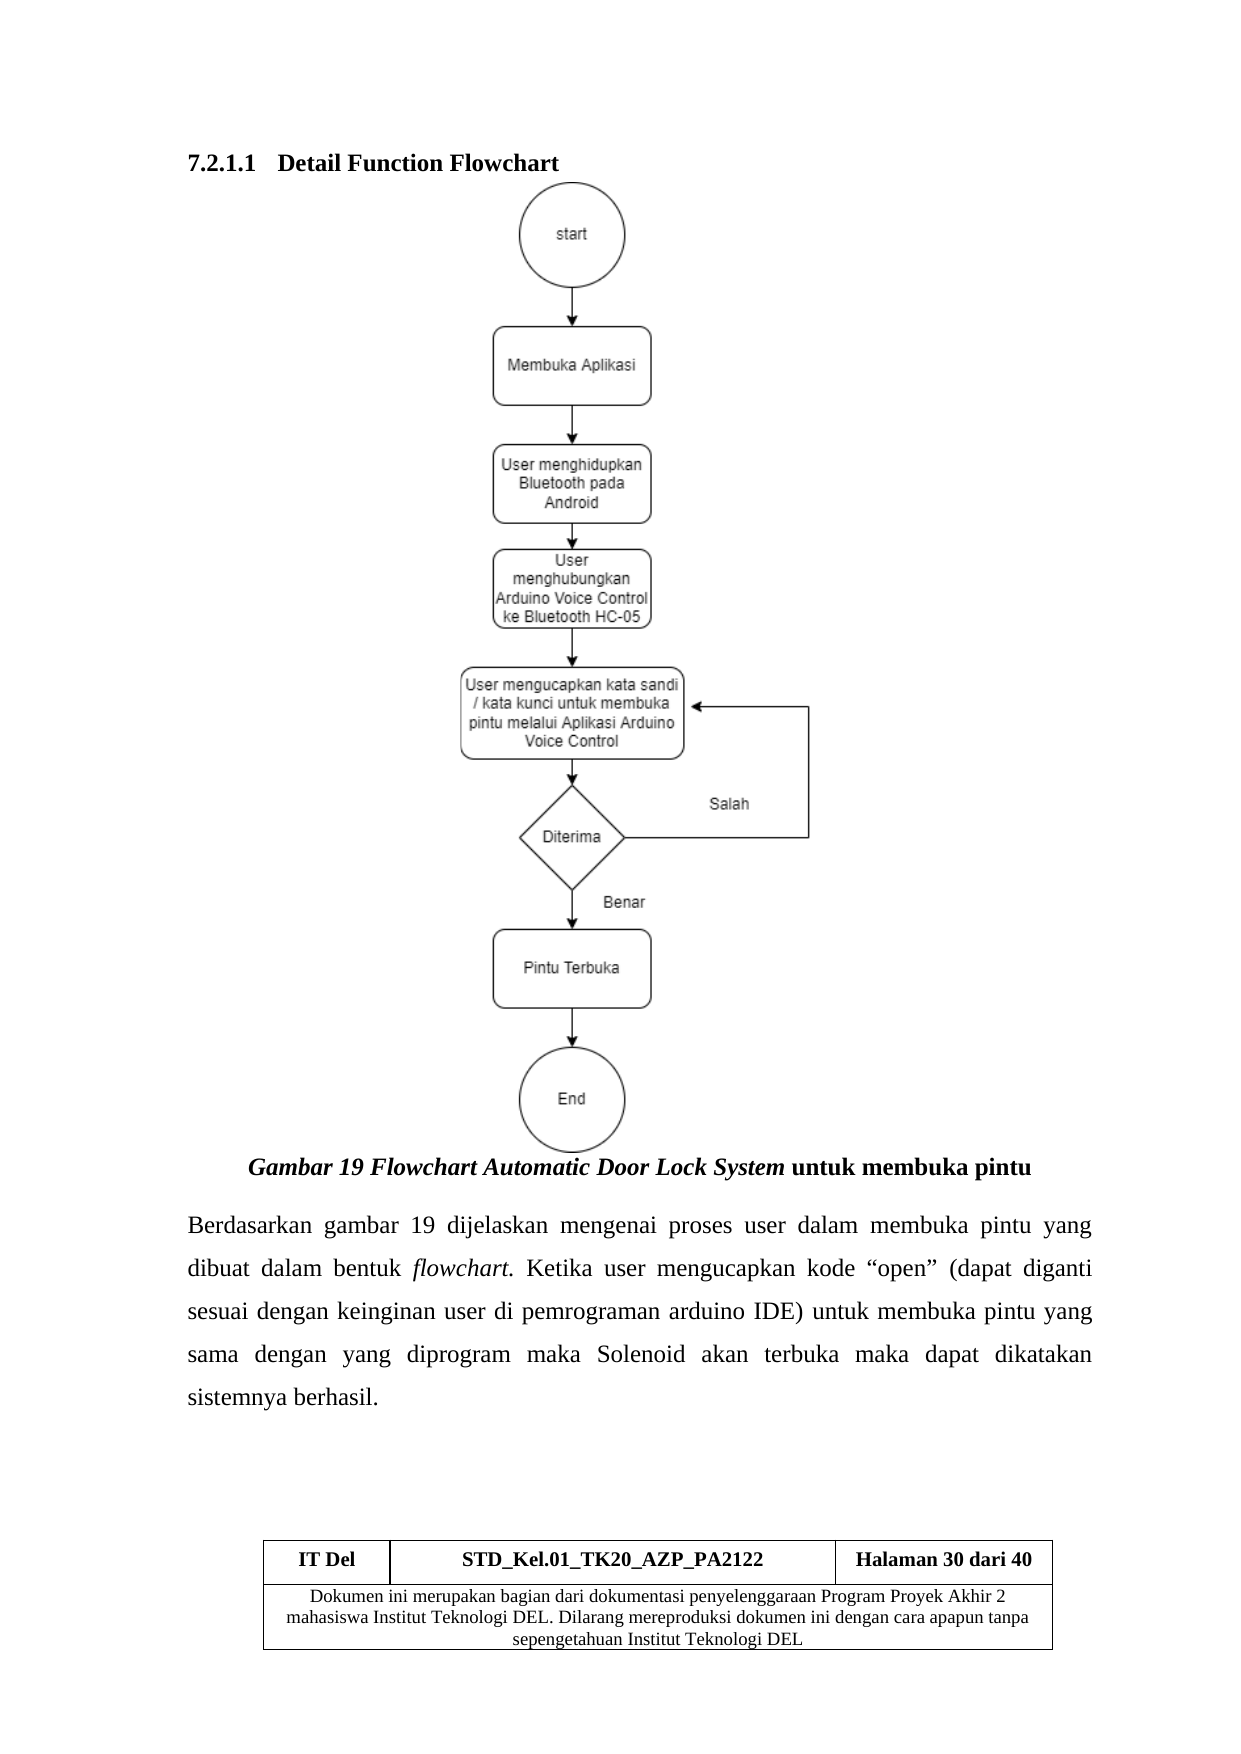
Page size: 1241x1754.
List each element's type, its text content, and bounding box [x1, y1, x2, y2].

picture [460, 182, 819, 1153]
text Berdasarkan gambar 19 dijelaskan mengenai proses user dalam membuka pintu yang dibuat dalam bentuk flowchart. Ketika user mengucapkan kode “open” (dapat diganti sesuai dengan keinginan user di pemrograman arduino IDE) untuk membuka pintu yang sama dengan yang diprogram maka Solenoid akan terbuka maka dapat dikatakan sistemnya berhasil. [187, 1210, 1092, 1411]
subtitle Detail Function Flowchart [187, 148, 1092, 176]
text Gambar 19 Flowchart Automatic Door Lock System untuk membuka pintu [187, 1152, 1092, 1181]
